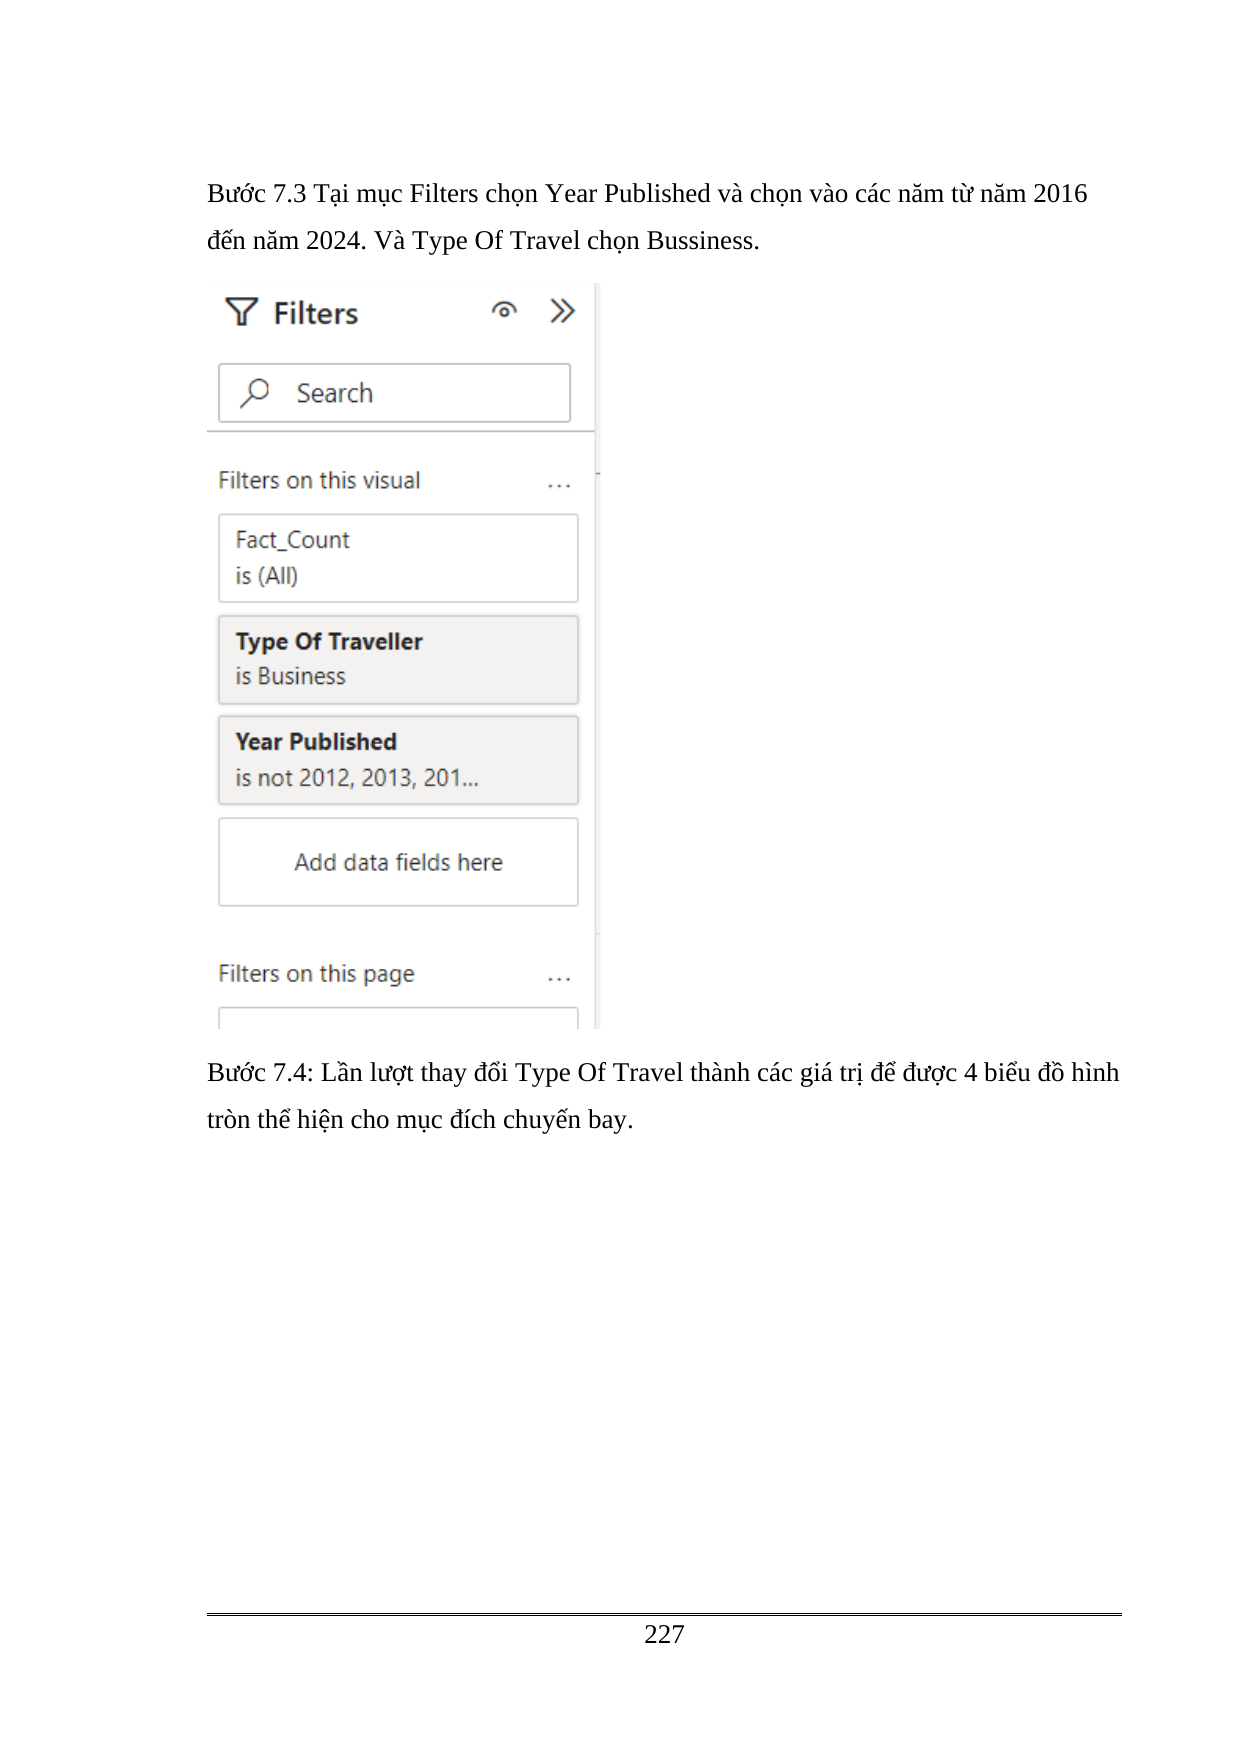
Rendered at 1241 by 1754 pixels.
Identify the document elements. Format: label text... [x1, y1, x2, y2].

text Bước 7.4: Lần lượt thay đổi Type Of Travel thành các giá trị để được 4 biểu đồ hình tròn thể hiện cho mục đích chuyến bay. [207, 1056, 1122, 1134]
picture [206, 283, 601, 1029]
text Bước 7.3 Tại mục Filters chọn Year Published và chọn vào các năm từ năm 2016 đến năm 2024. Và Type Of Travel chọn Bussiness. [207, 177, 1122, 255]
